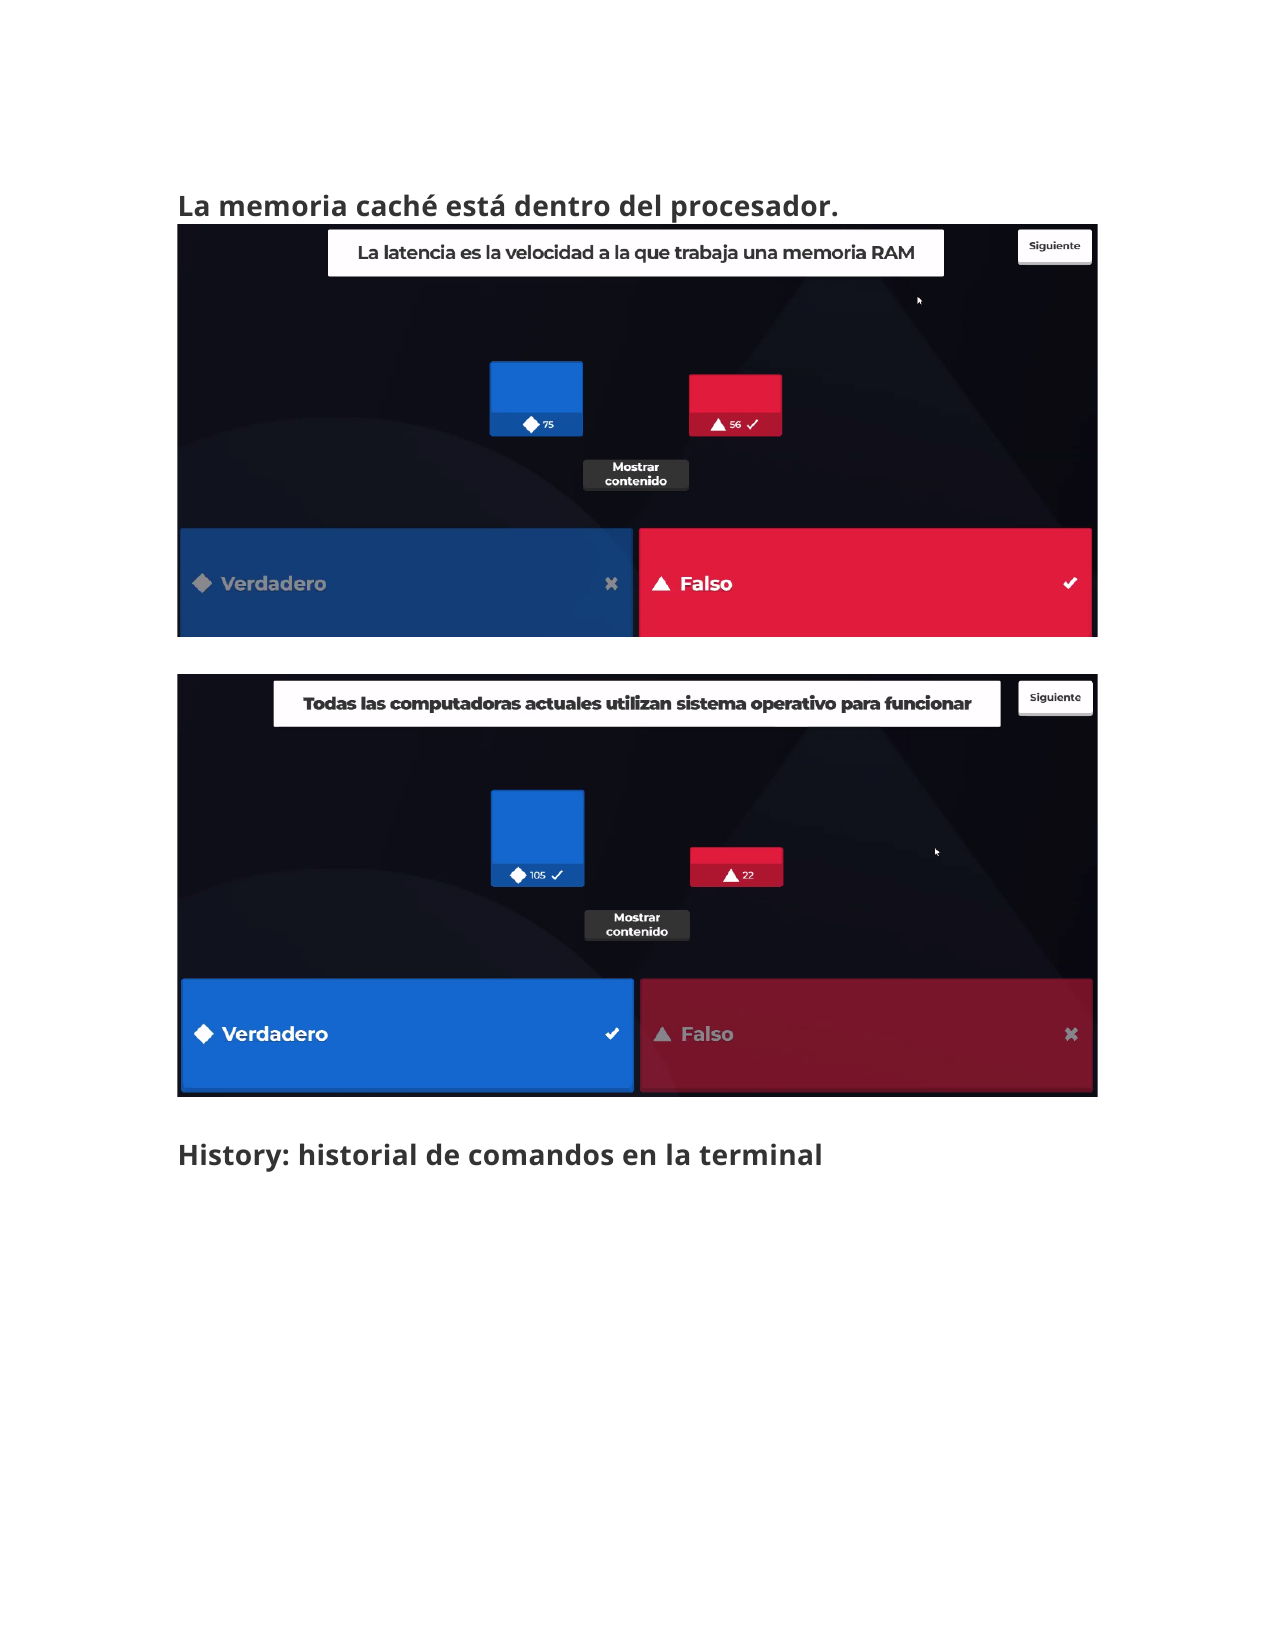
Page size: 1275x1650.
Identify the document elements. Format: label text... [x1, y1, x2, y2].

picture [177, 674, 1098, 1097]
text La memoria caché está dentro del procesador. [177, 186, 1067, 224]
text History: historial de comandos en la terminal [177, 1135, 1067, 1173]
picture [177, 224, 1098, 637]
